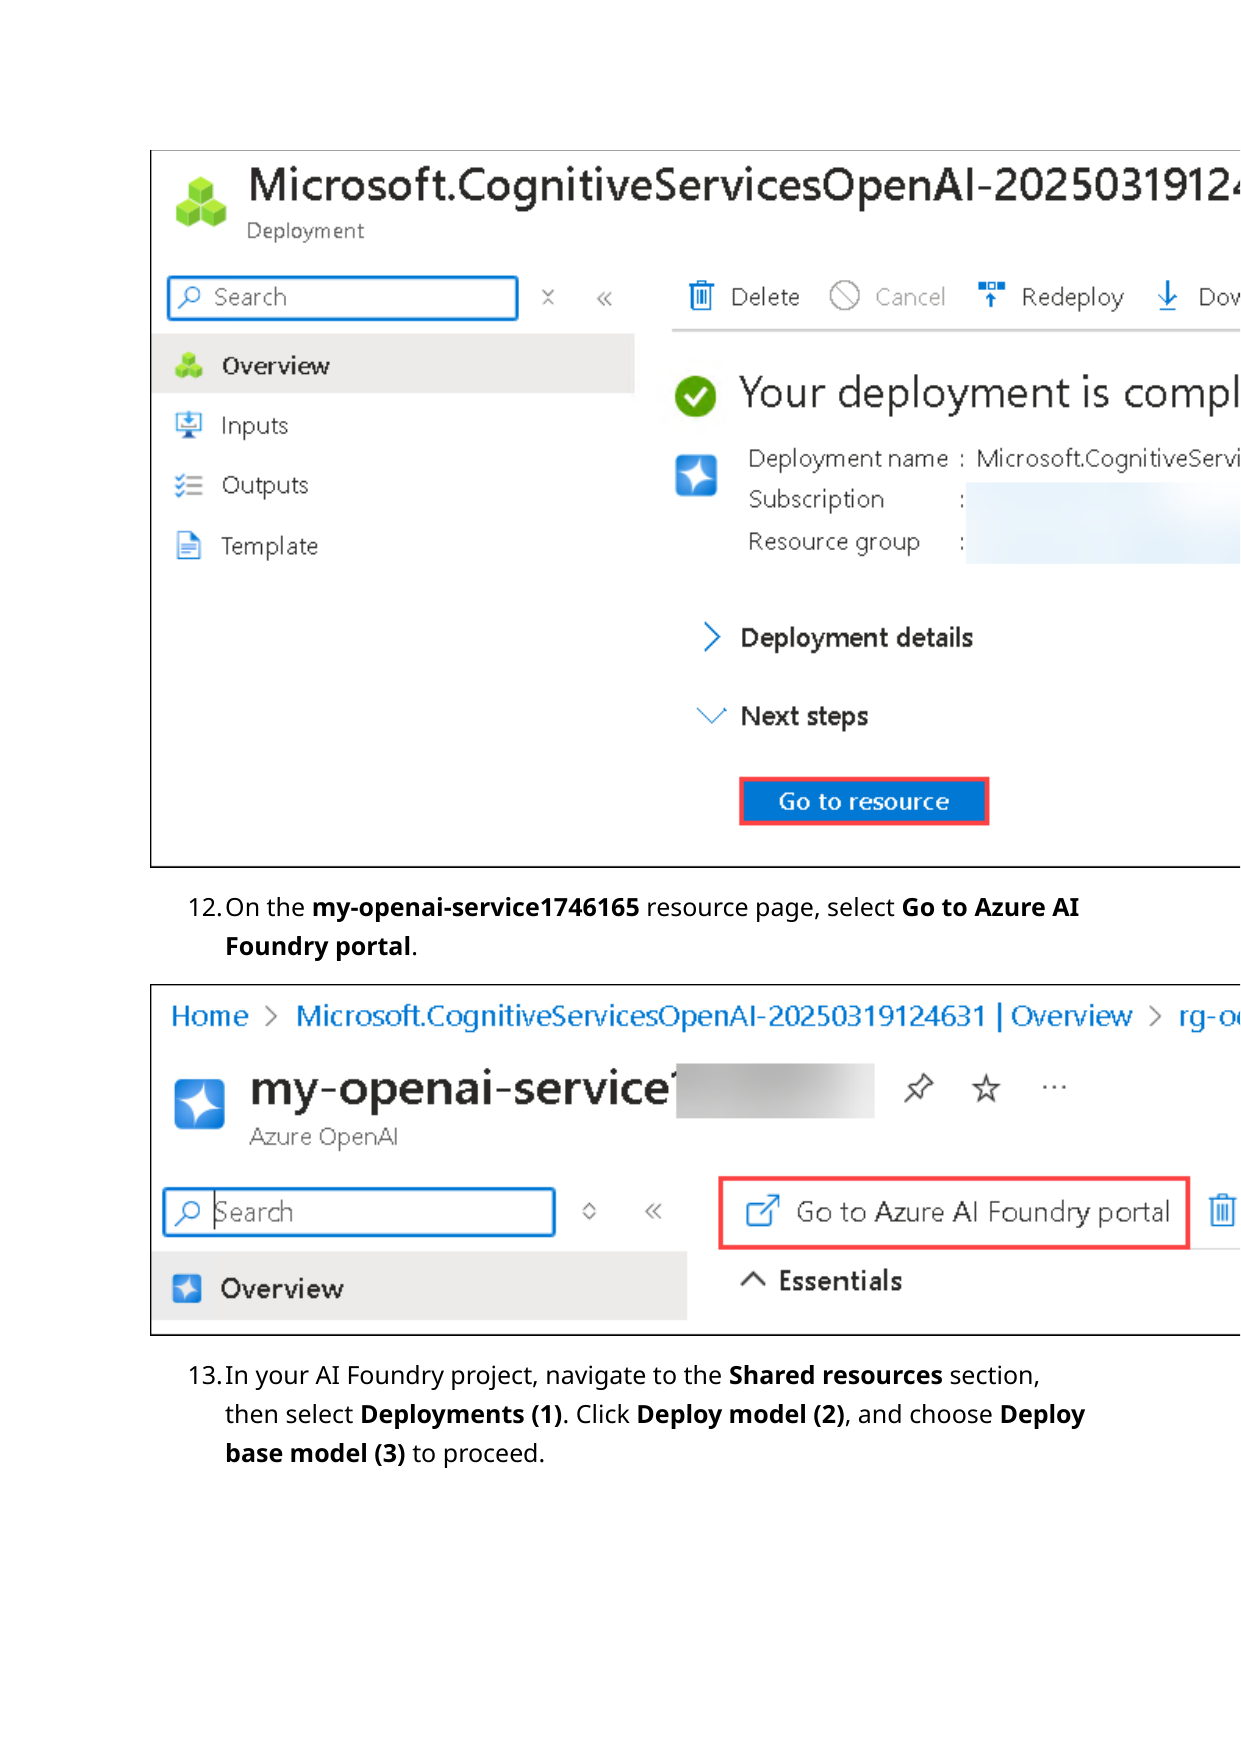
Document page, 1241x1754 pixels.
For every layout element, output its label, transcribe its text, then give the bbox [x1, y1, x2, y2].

list On the my-openai-service1746165 resource page, select Go to Azure AI Foundry portal. [187, 889, 1090, 963]
picture [150, 150, 1241, 868]
picture [150, 984, 1241, 1336]
list In your AI Foundry project, navigate to the Shared resources section, then select Deployments (1). Click Deploy model (2), and choose Deploy base model (3) to proceed. [187, 1357, 1090, 1470]
